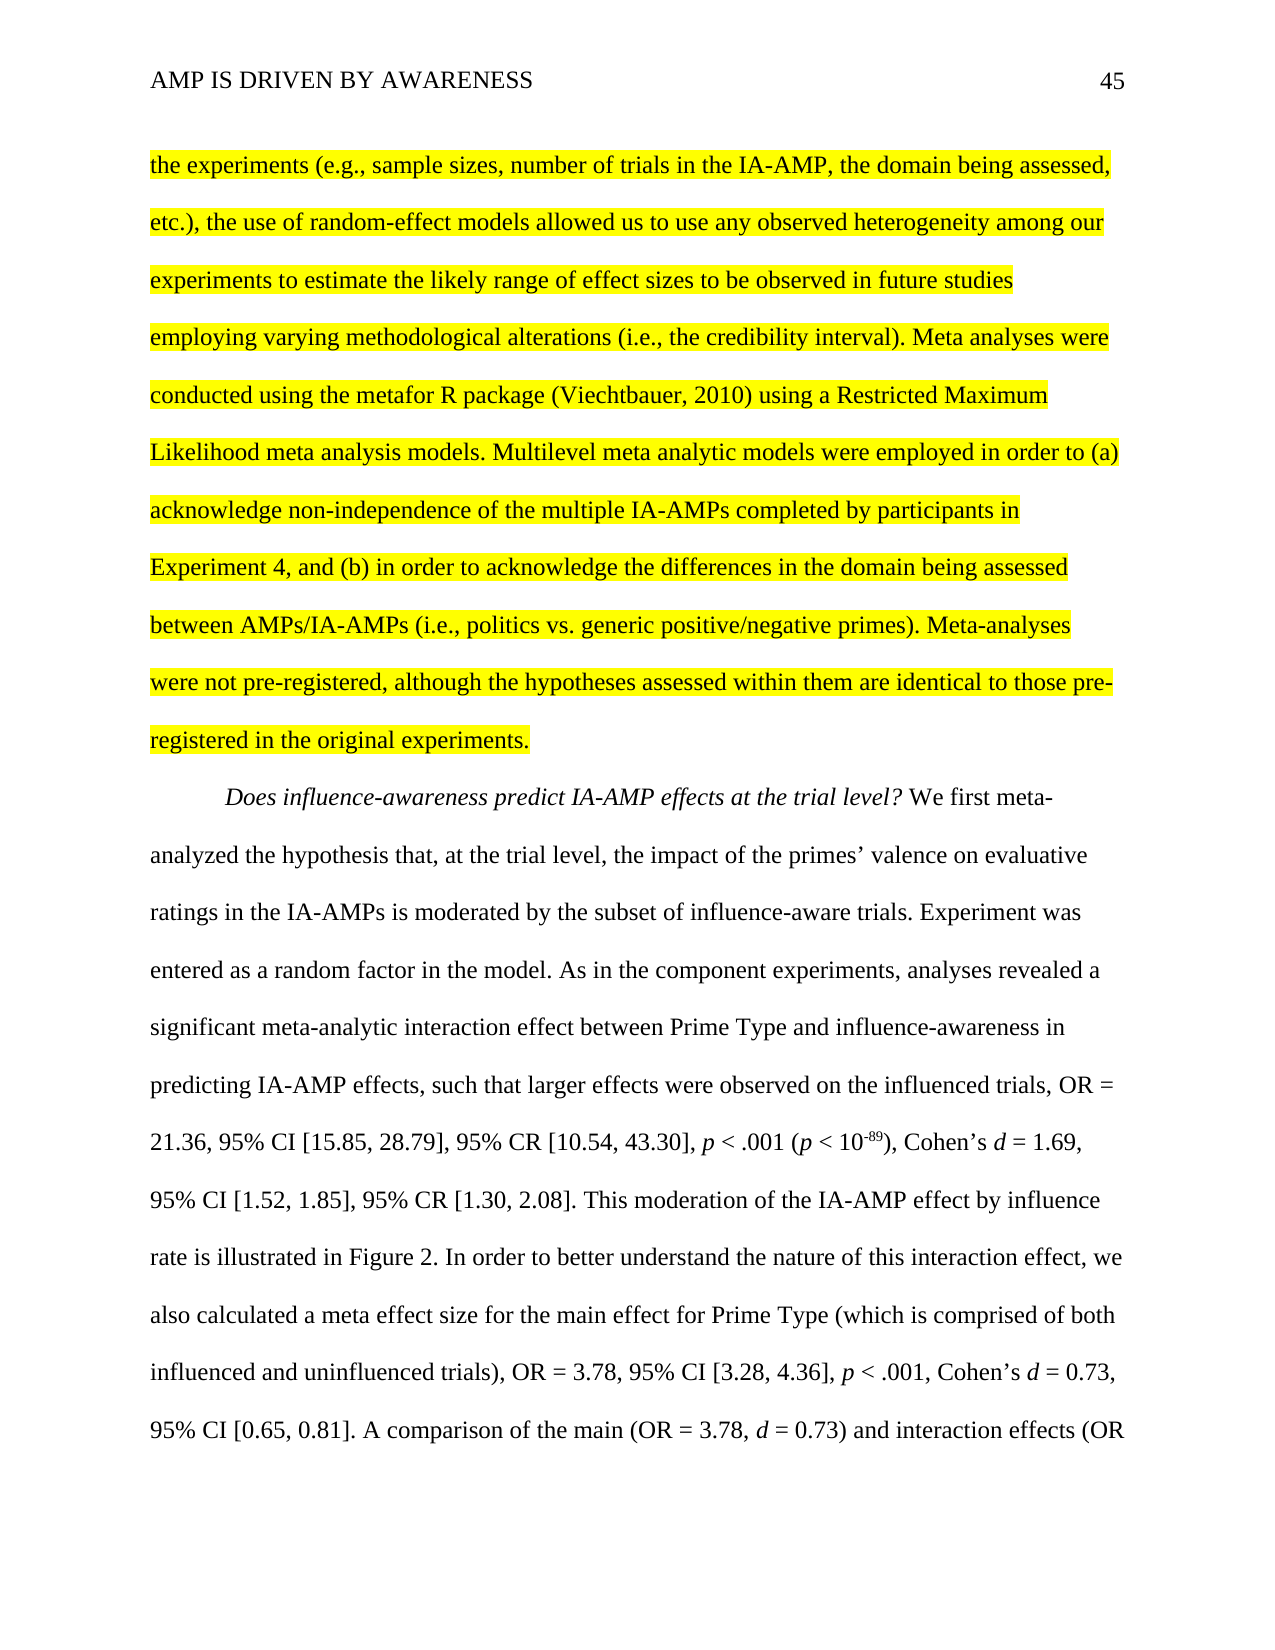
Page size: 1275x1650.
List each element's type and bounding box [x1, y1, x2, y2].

text [150, 782, 1125, 1444]
text [150, 150, 1125, 754]
